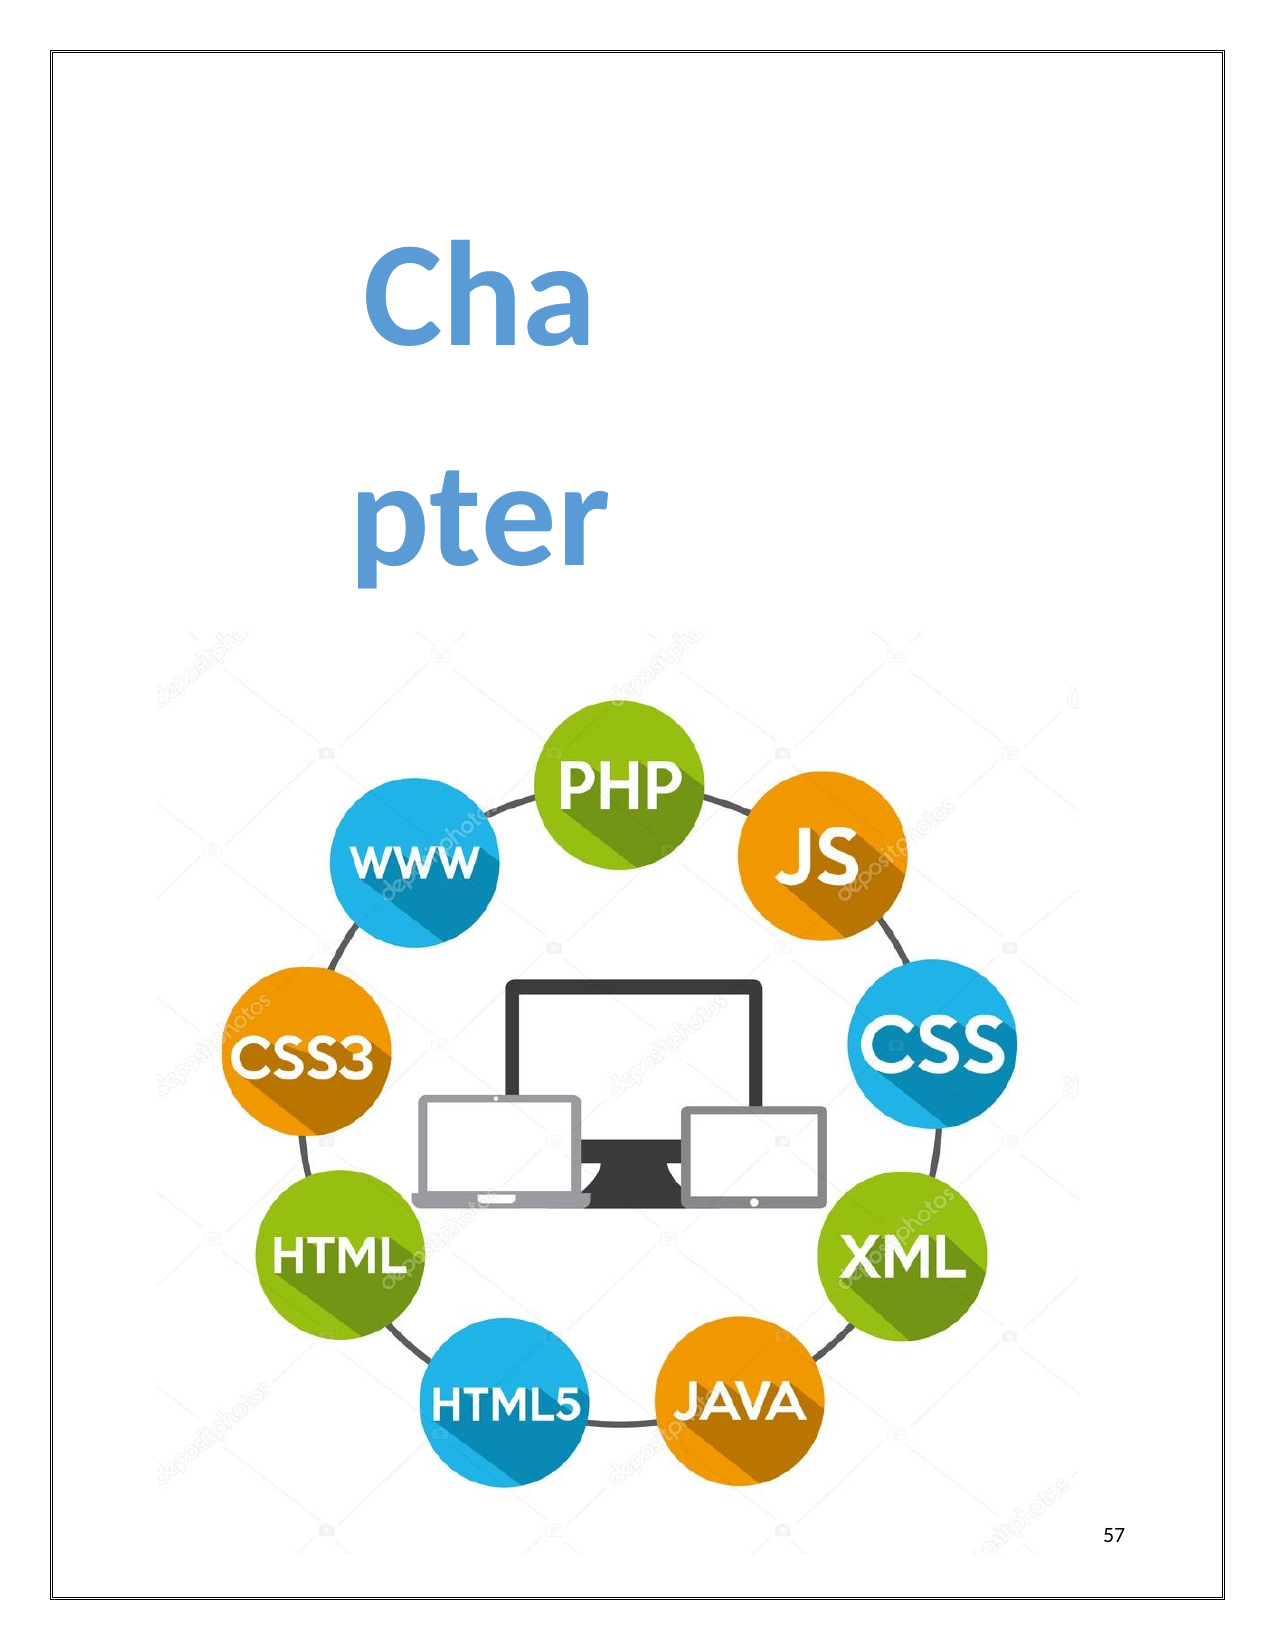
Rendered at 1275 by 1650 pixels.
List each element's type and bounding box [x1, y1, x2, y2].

picture [157, 631, 1079, 1553]
